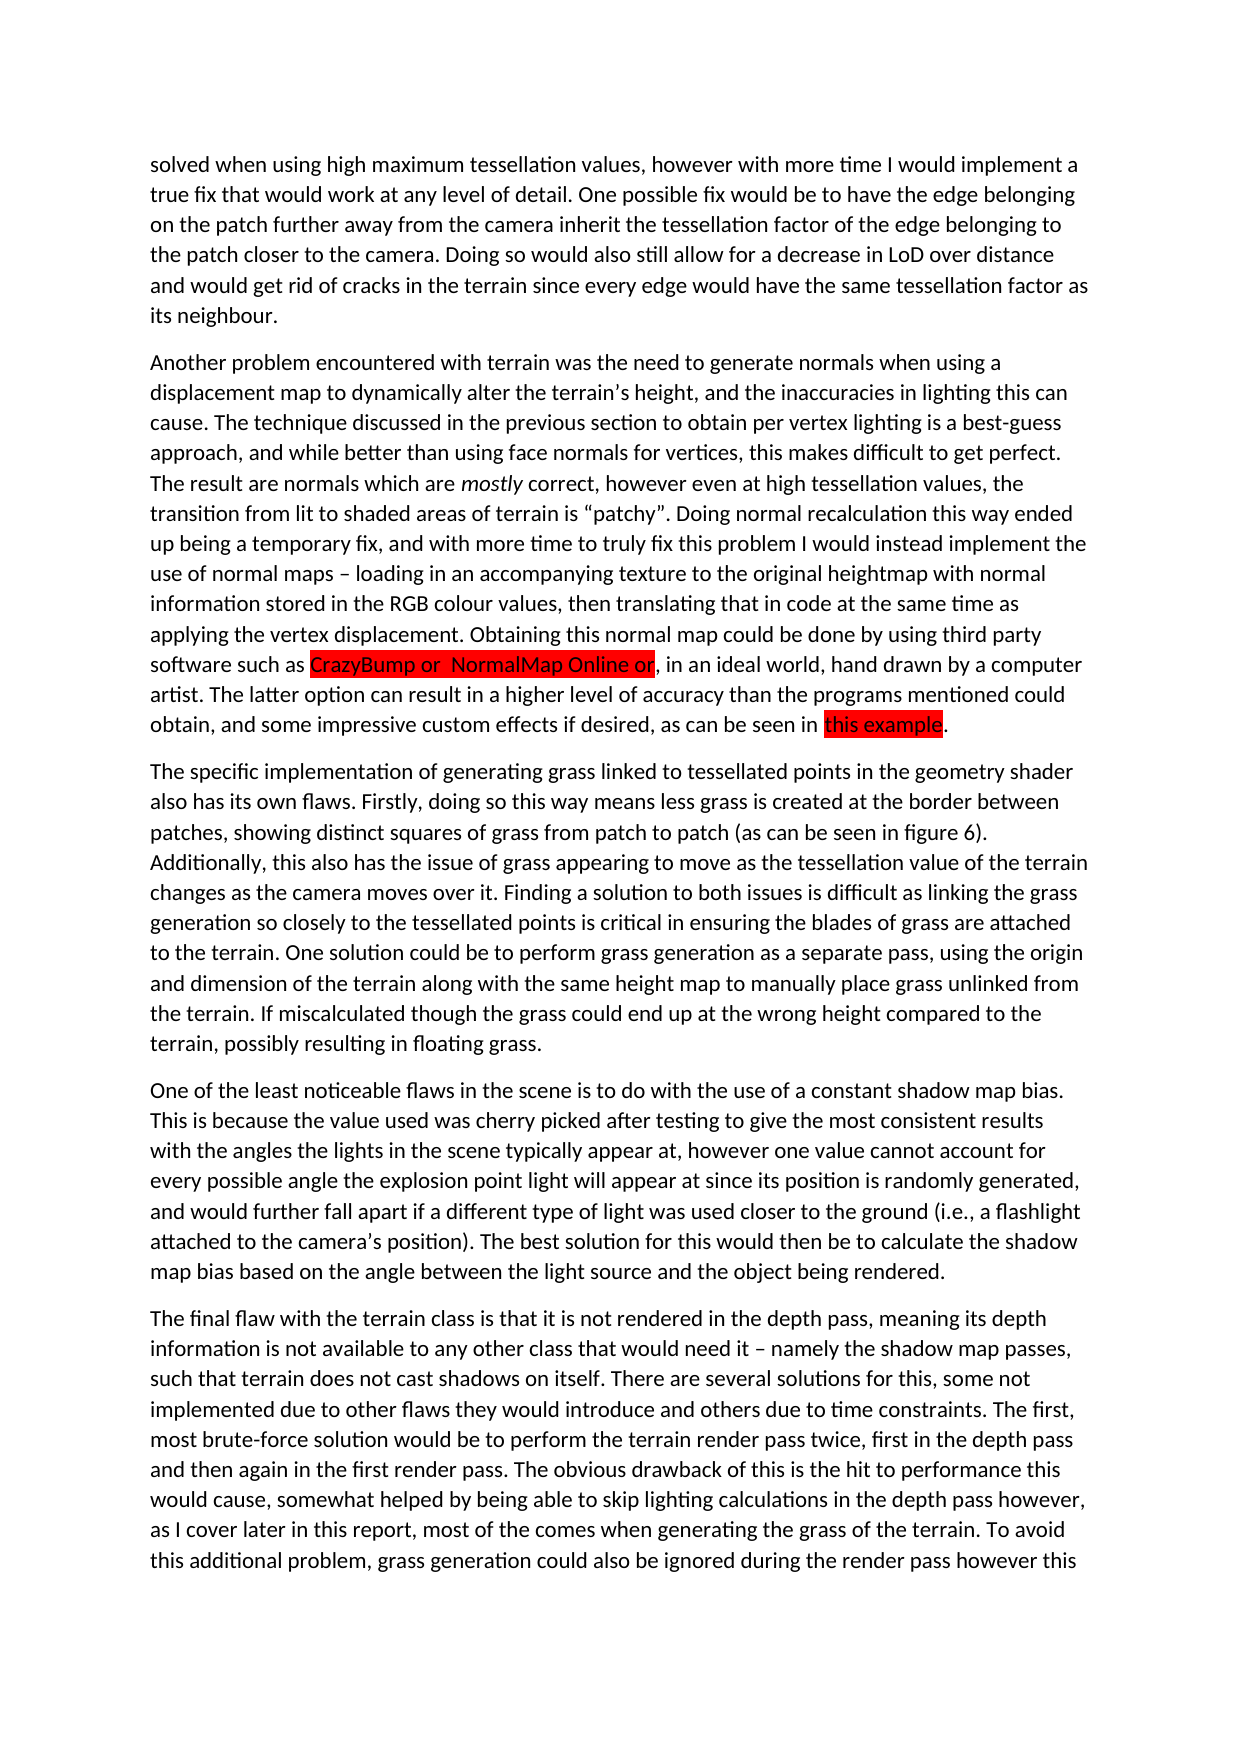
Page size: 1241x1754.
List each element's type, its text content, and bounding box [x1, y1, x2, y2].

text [150, 1304, 1090, 1574]
text One of the least noticeable flaws in the scene is to do with the use of a constant shadow map bias. This is because the value used was cherry picked after testing to give the most consistent results with the angles the lights in the scene typically appear at, however one value cannot account for every possible angle the explosion point light will appear at since its position is randomly generated, and would further fall apart if a different type of light was used closer to the ground (i.e., a flashlight attached to the camera’s position). The best solution for this would then be to calculate the shadow map bias based on the angle between the light source and the object being rendered. [150, 1076, 1090, 1285]
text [150, 150, 1090, 329]
text The specific implementation of generating grass linked to tessellated points in the geometry shader also has its own flaws. Firstly, doing so this way means less grass is created at the border between patches, showing distinct squares of grass from patch to patch (as can be seen in figure 6). Additionally, this also has the issue of grass appearing to move as the tessellation value of the terrain changes as the camera moves over it. Finding a solution to both issues is difficult as linking the grass generation so closely to the tessellated points is critical in ensuring the blades of grass are attached to the terrain. One solution could be to perform grass generation as a separate pass, using the origin and dimension of the terrain along with the same height map to manually place grass unlinked from the terrain. If miscalculated though the grass could end up at the wrong height compared to the terrain, possibly resulting in floating grass. [150, 757, 1090, 1057]
text Another problem encountered with terrain was the need to generate normals when using a displacement map to dynamically alter the terrain’s height, and the inaccuracies in lighting this can cause. The technique discussed in the previous section to obtain per vertex lighting is a best-guess approach, and while better than using face normals for vertices, this makes difficult to get perfect. The result are normals which are mostly correct, however even at high tessellation values, the transition from lit to shaded areas of terrain is “patchy”. Doing normal recalculation this way ended up being a temporary fix, and with more time to truly fix this problem I would instead implement the use of normal maps – loading in an accompanying texture to the original heightmap with normal information stored in the RGB colour values, then translating that in code at the same time as applying the vertex displacement. Obtaining this normal map could be done by using third party software such as CrazyBump or NormalMap Online or, in an ideal world, hand drawn by a computer artist. The latter option can result in a higher level of accuracy than the programs mentioned could obtain, and some impressive custom effects if desired, as can be seen in this example. [150, 348, 1090, 738]
